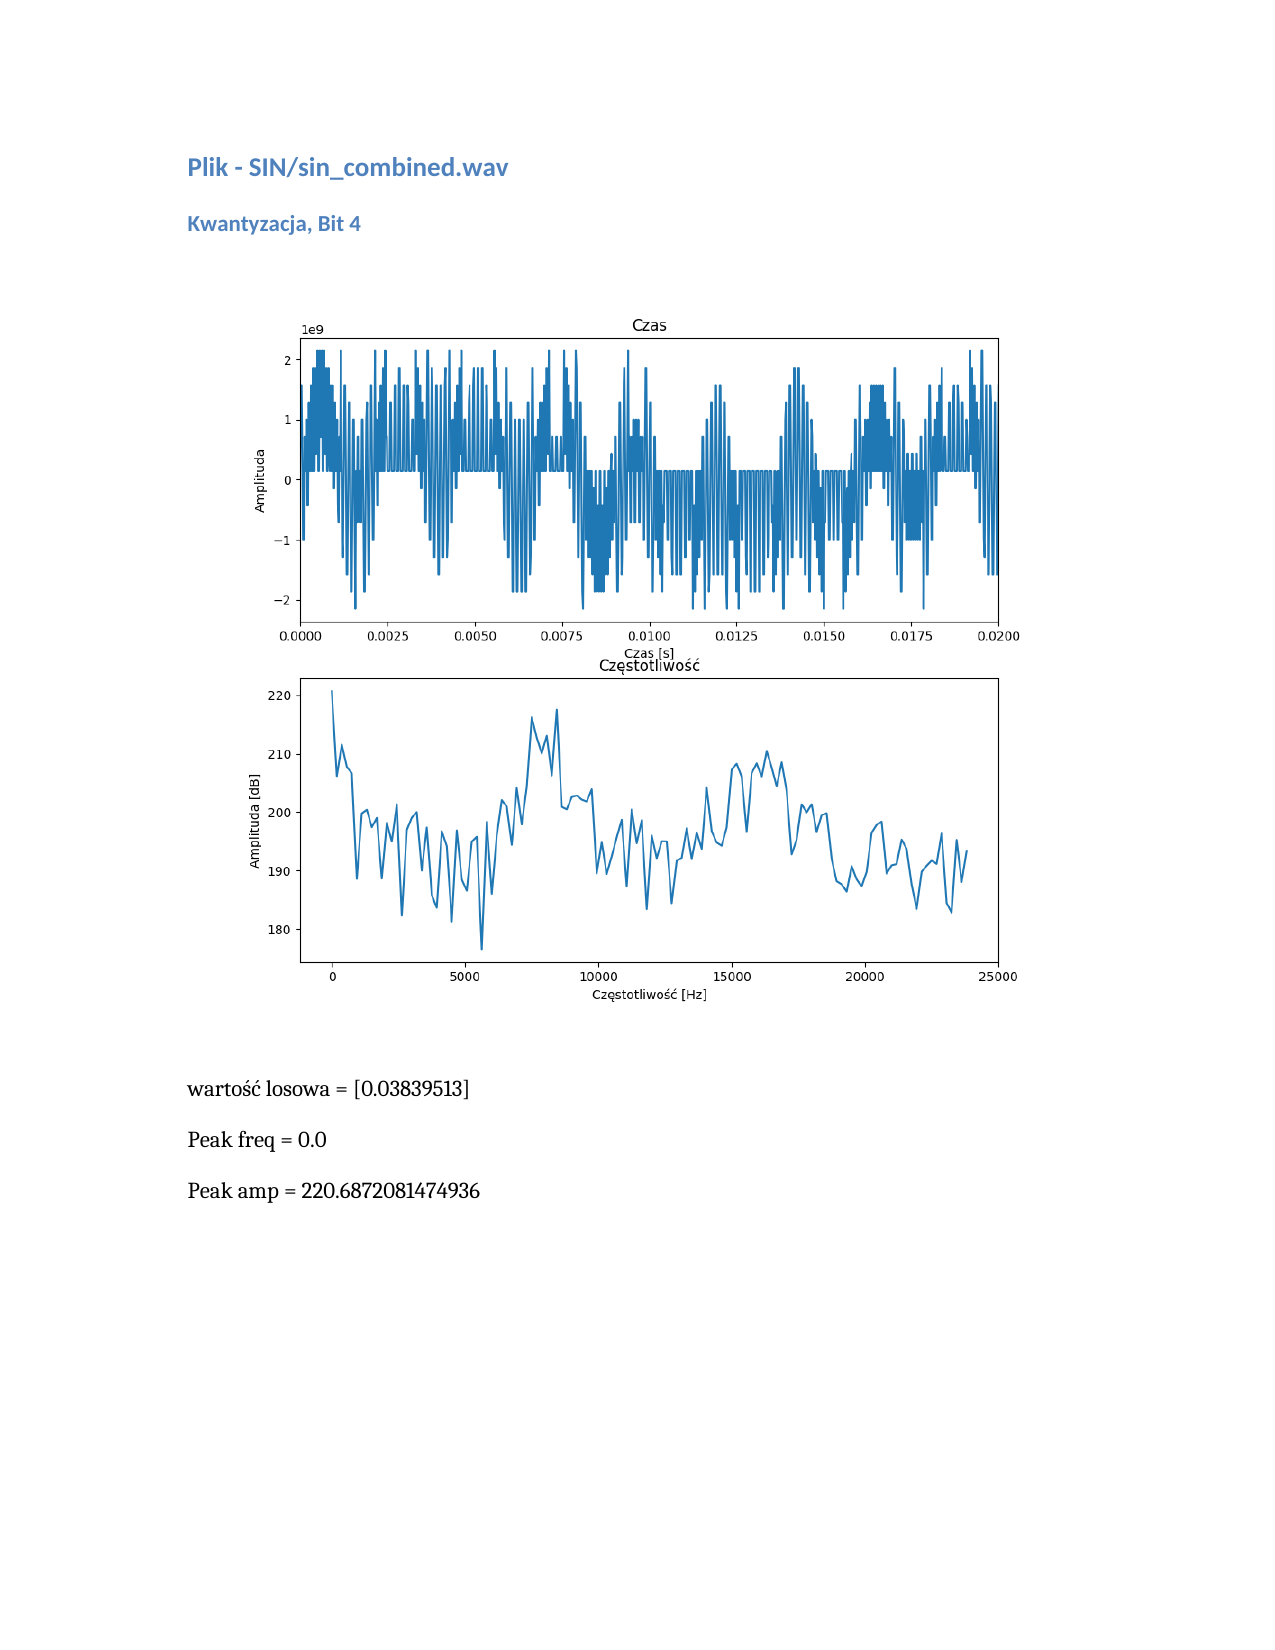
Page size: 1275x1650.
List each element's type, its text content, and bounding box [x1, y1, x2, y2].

picture [187, 241, 1088, 1051]
text wartość losowa = [0.03839513] [187, 1076, 1087, 1102]
subtitle Kwantyzacja, Bit 4 [187, 209, 1087, 237]
subtitle Plik - SIN/sin_combined.wav [187, 150, 1087, 183]
text Peak freq = 0.0 [187, 1127, 1087, 1153]
text Peak amp = 220.6872081474936 [187, 1178, 1087, 1204]
